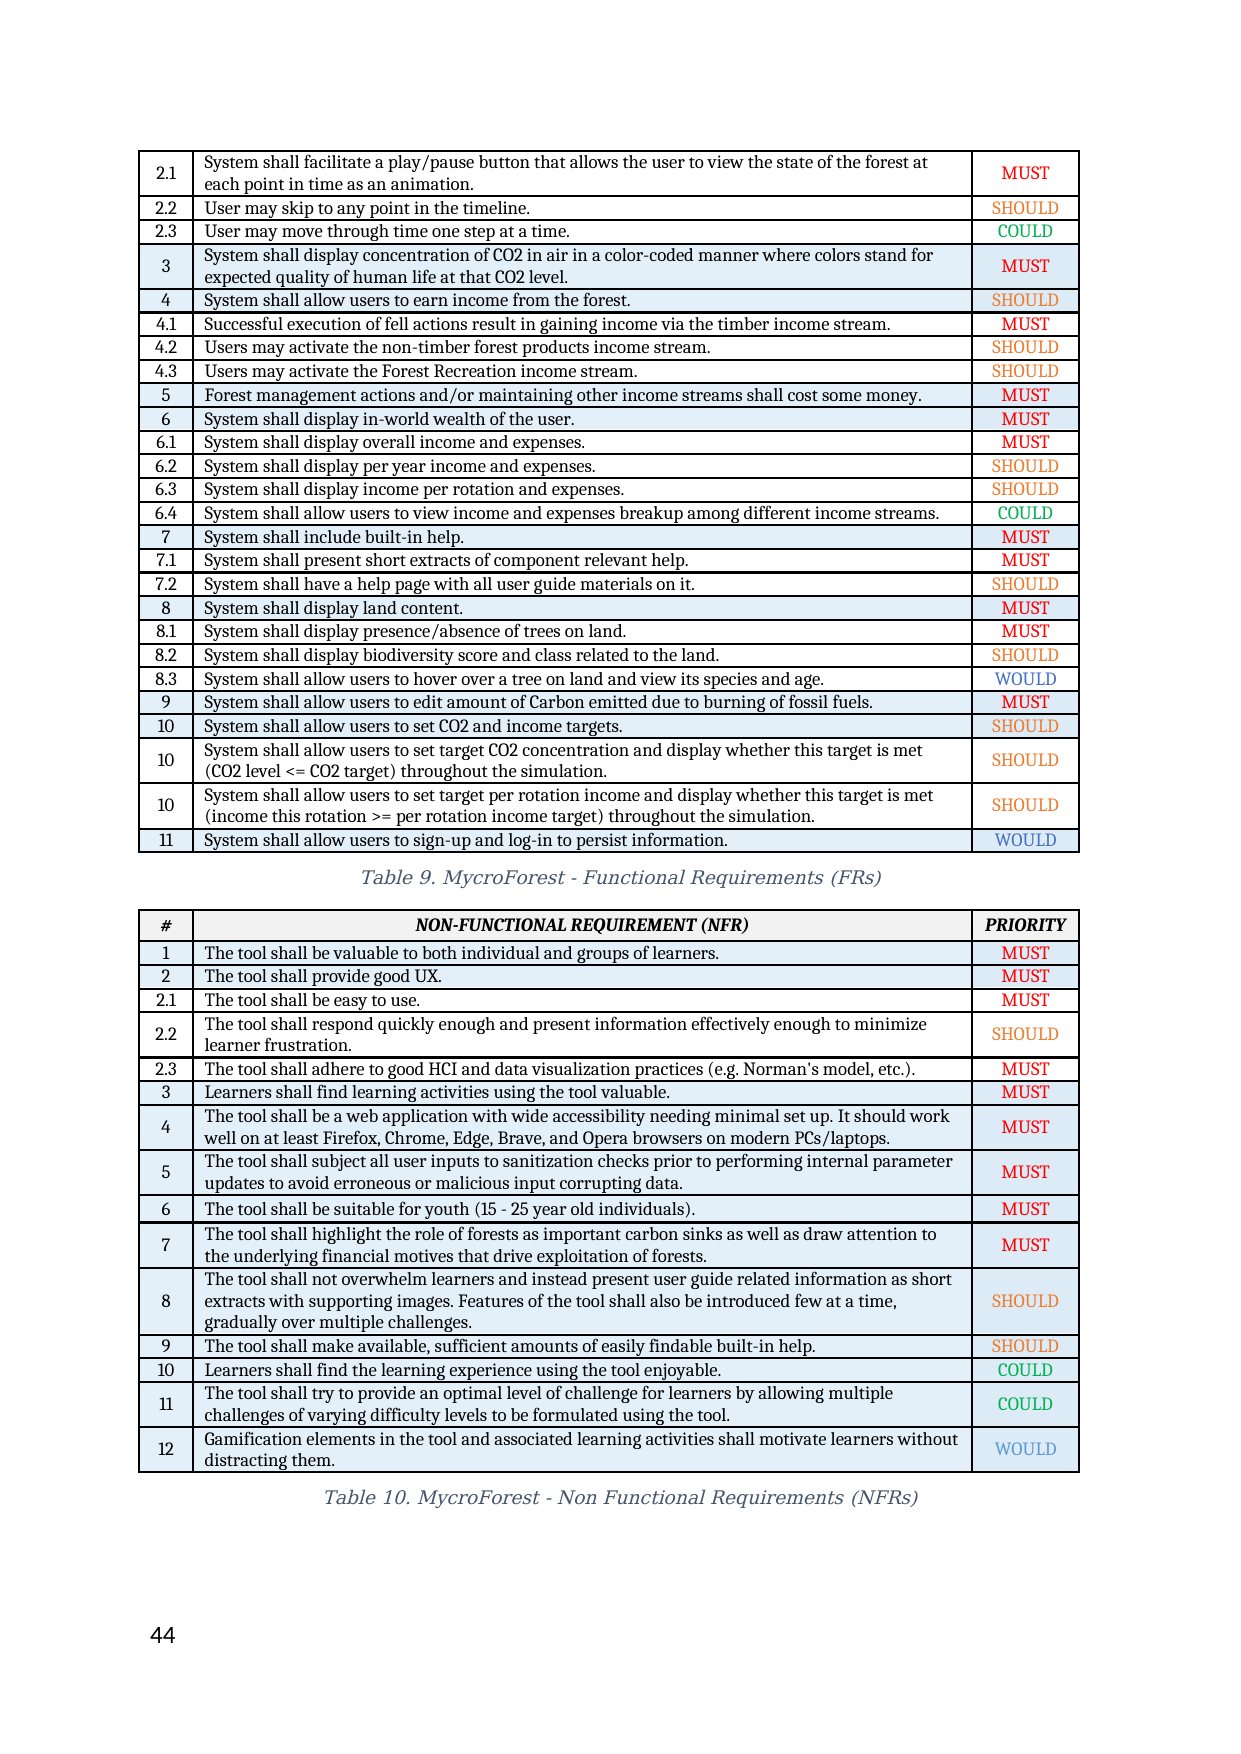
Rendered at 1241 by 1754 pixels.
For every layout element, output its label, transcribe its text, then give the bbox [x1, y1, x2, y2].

table_cell MUST [973, 990, 1078, 1011]
table_cell 2.3 [140, 1059, 192, 1080]
table_cell System shall display in-world wealth of the user. [194, 408, 971, 429]
table_cell System shall allow users to set CO2 and income targets. [194, 715, 971, 737]
table_cell MUST [973, 621, 1078, 642]
table_cell 6.3 [140, 479, 192, 501]
table_header NON-FUNCTIONAL REQUIREMENT (NFR) [194, 911, 971, 940]
table_cell The tool shall be easy to use. [194, 990, 971, 1011]
table_cell SHOULD [973, 715, 1078, 737]
table_cell WOULD [973, 830, 1078, 851]
text Table 9. MycroForest - Functional Requirements (FRs) [150, 866, 1090, 888]
table_cell System shall allow users to set target CO2 concentration and display whether this target is met (CO2 level <= CO2 target) throughout the simulation. [194, 739, 971, 782]
table_cell 4.1 [140, 314, 192, 335]
table_cell SHOULD [973, 455, 1078, 477]
table_cell 6.2 [140, 455, 192, 477]
table_cell SHOULD [973, 1336, 1078, 1357]
table_cell Successful execution of fell actions result in gaining income via the timber income stream. [194, 314, 971, 335]
table_cell SHOULD [973, 290, 1078, 311]
table_cell MUST [973, 692, 1078, 713]
table_cell 1 [140, 942, 192, 964]
table_cell COULD [973, 503, 1078, 524]
table_cell 4.2 [140, 337, 192, 359]
table_cell WOULD [973, 668, 1078, 690]
table_cell The tool shall highlight the role of forests as important carbon sinks as well as draw attention to the underlying financial motives that drive exploitation of forests. [194, 1224, 971, 1267]
table_cell 7.1 [140, 550, 192, 571]
table_cell User may skip to any point in the timeline. [194, 197, 971, 219]
table_cell 2 [140, 966, 192, 987]
table_cell 8.1 [140, 621, 192, 642]
text Table 10. MycroForest - Non Functional Requirements (NFRs) [150, 1486, 1090, 1508]
table_cell 11 [140, 1383, 192, 1426]
table_cell User may move through time one step at a time. [194, 221, 971, 242]
table_cell MUST [973, 408, 1078, 429]
table_cell 10 [140, 715, 192, 737]
table_cell System shall display concentration of CO2 in air in a color-coded manner where colors stand for expected quality of human life at that CO2 level. [194, 245, 971, 288]
table_cell SHOULD [973, 479, 1078, 501]
table_cell MUST [973, 152, 1078, 195]
table_cell 9 [140, 692, 192, 713]
table_cell WOULD [973, 1428, 1078, 1471]
table_cell 6.4 [140, 503, 192, 524]
table_cell System shall display per year income and expenses. [194, 455, 971, 477]
table_cell MUST [973, 597, 1078, 619]
table_cell The tool shall provide good UX. [194, 966, 971, 987]
table_cell System shall allow users to earn income from the forest. [194, 290, 971, 311]
table_cell 8 [140, 1269, 192, 1333]
table_cell MUST [973, 384, 1078, 406]
table_cell 2.2 [140, 1013, 192, 1056]
table_cell The tool shall respond quickly enough and present information effectively enough to minimize learner frustration. [194, 1013, 971, 1056]
table_cell The tool shall be suitable for youth (15 - 25 year old individuals). [194, 1196, 971, 1221]
table_cell 7 [140, 1224, 192, 1267]
table_cell MUST [973, 526, 1078, 548]
table_cell Users may activate the non-timber forest products income stream. [194, 337, 971, 359]
table_cell System shall have a help page with all user guide materials on it. [194, 574, 971, 595]
table_cell 2.1 [140, 990, 192, 1011]
table_cell 4 [140, 1106, 192, 1149]
table_cell COULD [973, 1383, 1078, 1426]
table_cell System shall display land content. [194, 597, 971, 619]
table_cell 6 [140, 408, 192, 429]
table_cell System shall allow users to sign-up and log-in to persist information. [194, 830, 971, 851]
table_cell MUST [973, 245, 1078, 288]
table_cell MUST [973, 1082, 1078, 1104]
table_cell MUST [973, 966, 1078, 987]
table_cell MUST [973, 1106, 1078, 1149]
table_cell System shall allow users to set target per rotation income and display whether this target is met (income this rotation >= per rotation income target) throughout the simulation. [194, 784, 971, 827]
table_cell 4.3 [140, 361, 192, 382]
table_cell COULD [973, 1359, 1078, 1381]
table_cell MUST [973, 314, 1078, 335]
table_cell The tool shall subject all user inputs to sanitization checks prior to performing internal parameter updates to avoid erroneous or malicious input corrupting data. [194, 1151, 971, 1194]
table_cell System shall display income per rotation and expenses. [194, 479, 971, 501]
table_cell MUST [973, 550, 1078, 571]
table_cell 3 [140, 245, 192, 288]
table_cell The tool shall try to provide an optimal level of challenge for learners by allowing multiple challenges of varying difficulty levels to be formulated using the tool. [194, 1383, 971, 1426]
table_cell SHOULD [973, 784, 1078, 827]
table_cell 8 [140, 597, 192, 619]
table_cell SHOULD [973, 645, 1078, 666]
table_cell System shall display biodiversity score and class related to the land. [194, 645, 971, 666]
table_cell System shall include built-in help. [194, 526, 971, 548]
table_cell 8.3 [140, 668, 192, 690]
table_cell 8.2 [140, 645, 192, 666]
table_cell 3 [140, 1082, 192, 1104]
table_cell The tool shall not overwhelm learners and instead present user guide related information as short extracts with supporting images. Features of the tool shall also be introduced few at a time, gradually over multiple challenges. [194, 1269, 971, 1333]
table_cell COULD [973, 221, 1078, 242]
table_cell The tool shall be valuable to both individual and groups of learners. [194, 942, 971, 964]
table_cell Users may activate the Forest Recreation income stream. [194, 361, 971, 382]
table_cell 7.2 [140, 574, 192, 595]
table_cell System shall display overall income and expenses. [194, 432, 971, 453]
table_cell System shall allow users to edit amount of Carbon emitted due to burning of fossil fuels. [194, 692, 971, 713]
table_cell 2.3 [140, 221, 192, 242]
table_cell System shall allow users to hover over a tree on land and view its species and age. [194, 668, 971, 690]
table_cell System shall allow users to view income and expenses breakup among different income streams. [194, 503, 971, 524]
table_cell 10 [140, 739, 192, 782]
table_cell Gamification elements in the tool and associated learning activities shall motivate learners without distracting them. [194, 1428, 971, 1471]
table_cell MUST [973, 1059, 1078, 1080]
table_cell The tool shall make available, sufficient amounts of easily findable built-in help. [194, 1336, 971, 1357]
table_cell MUST [973, 1224, 1078, 1267]
table_cell Learners shall find the learning experience using the tool enjoyable. [194, 1359, 971, 1381]
table_cell 11 [140, 830, 192, 851]
table_cell SHOULD [973, 574, 1078, 595]
table_cell 10 [140, 784, 192, 827]
table_cell 4 [140, 290, 192, 311]
table_cell SHOULD [973, 1269, 1078, 1333]
table_cell SHOULD [973, 1013, 1078, 1056]
table_cell System shall present short extracts of component relevant help. [194, 550, 971, 571]
table_cell 9 [140, 1336, 192, 1357]
table_cell Forest management actions and/or maintaining other income streams shall cost some money. [194, 384, 971, 406]
table_cell 2.1 [140, 152, 192, 195]
table_cell 6 [140, 1196, 192, 1221]
table_cell 2.2 [140, 197, 192, 219]
table_cell SHOULD [973, 197, 1078, 219]
table_cell The tool shall be a web application with wide accessibility needing minimal set up. It should work well on at least Firefox, Chrome, Edge, Brave, and Opera browsers on modern PCs/laptops. [194, 1106, 971, 1149]
table_cell SHOULD [973, 739, 1078, 782]
table_cell 6.1 [140, 432, 192, 453]
table_cell 5 [140, 1151, 192, 1194]
table_cell 5 [140, 384, 192, 406]
table_cell System shall display presence/absence of trees on land. [194, 621, 971, 642]
table_header PRIORITY [973, 911, 1078, 940]
table_cell 7 [140, 526, 192, 548]
table_cell MUST [973, 432, 1078, 453]
table_cell 10 [140, 1359, 192, 1381]
table_cell SHOULD [973, 361, 1078, 382]
table_cell MUST [973, 1196, 1078, 1221]
table_header # [140, 911, 192, 940]
table_cell SHOULD [973, 337, 1078, 359]
table_cell 12 [140, 1428, 192, 1471]
table_cell MUST [973, 942, 1078, 964]
table_cell The tool shall adhere to good HCI and data visualization practices (e.g. Norman's model, etc.). [194, 1059, 971, 1080]
table_cell System shall facilitate a play/pause button that allows the user to view the state of the forest at each point in time as an animation. [194, 152, 971, 195]
table_cell Learners shall find learning activities using the tool valuable. [194, 1082, 971, 1104]
table_cell MUST [973, 1151, 1078, 1194]
